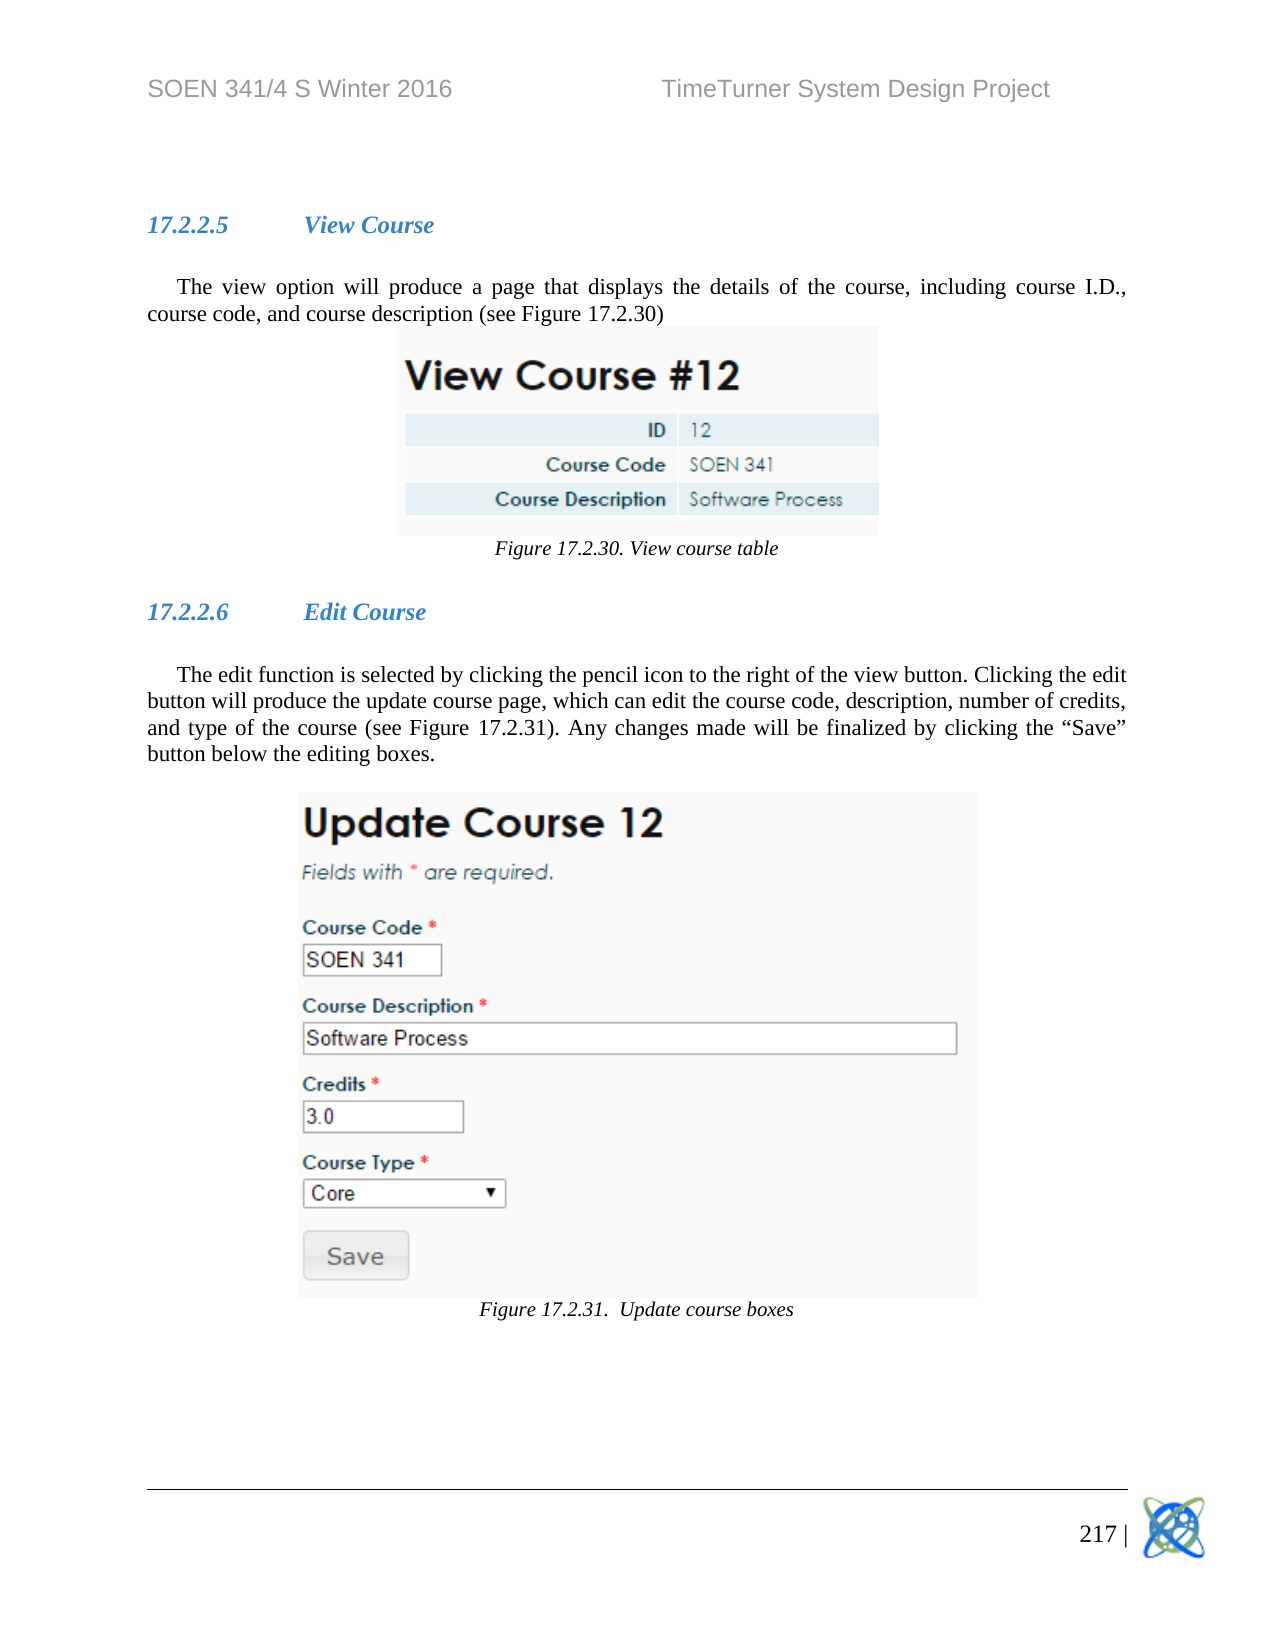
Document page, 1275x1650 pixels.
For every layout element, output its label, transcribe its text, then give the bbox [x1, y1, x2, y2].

text Figure 17.2.31. Update course boxes [147, 1297, 1128, 1321]
picture [297, 792, 978, 1298]
picture [1123, 1490, 1224, 1566]
picture [396, 326, 879, 536]
text Figure 17.2.30. View course table [147, 536, 1128, 559]
text View Course [147, 210, 1128, 238]
text The edit function is selected by clicking the pencil icon to the right of the view button. Clicking the edit button will produce the update course page, which can edit the course code, description, number of credits, and type of the course (see Figure 17.2.31). Any changes made will be finalized by clicking the “Save” button below the editing boxes. [147, 661, 1128, 766]
text Edit Course [147, 597, 1128, 626]
text The view option will produce a page that displays the details of the course, including course I.D., course code, and course description (see Figure 17.2.30) [147, 273, 1128, 326]
